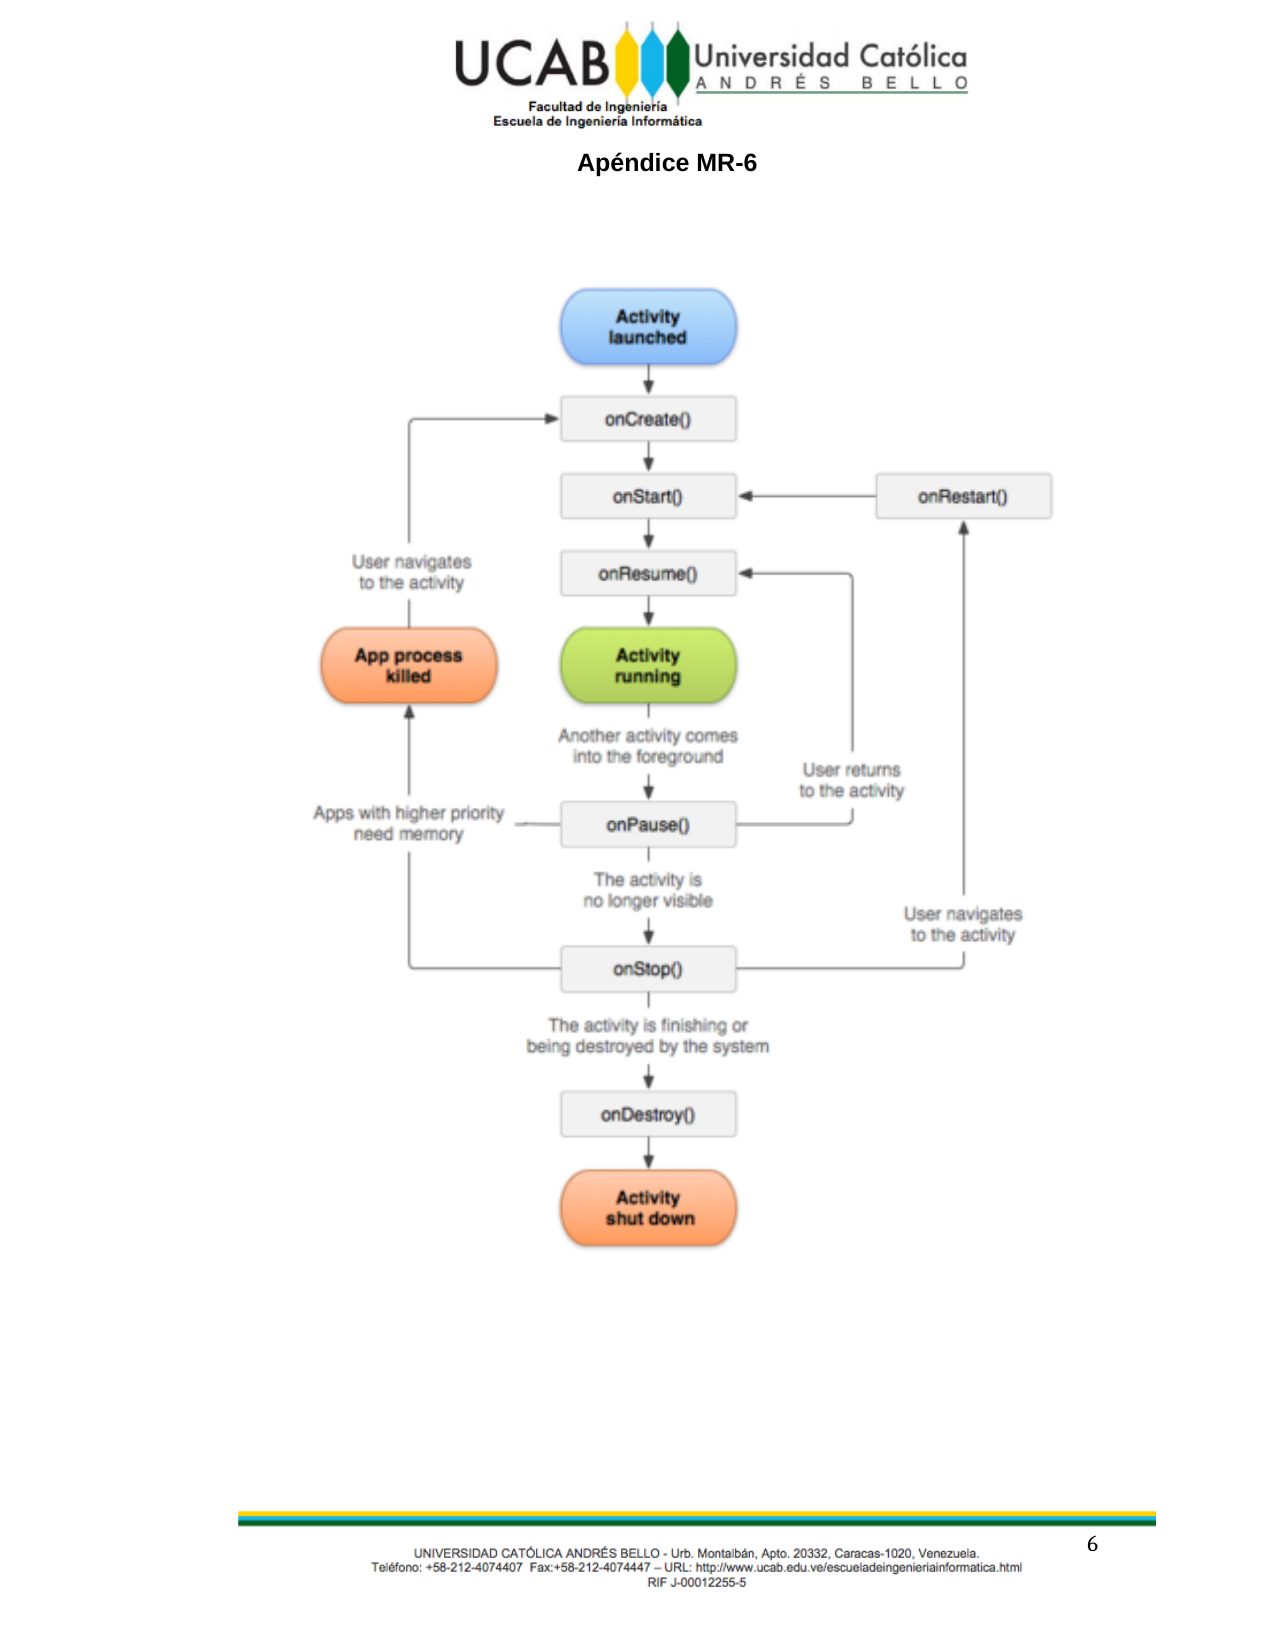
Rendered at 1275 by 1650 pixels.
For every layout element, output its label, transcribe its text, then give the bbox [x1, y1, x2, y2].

picture [236, 266, 1098, 1259]
picture [236, 1508, 1156, 1595]
subtitle Apéndice MR-6 [236, 148, 1098, 176]
picture [414, 0, 1033, 144]
